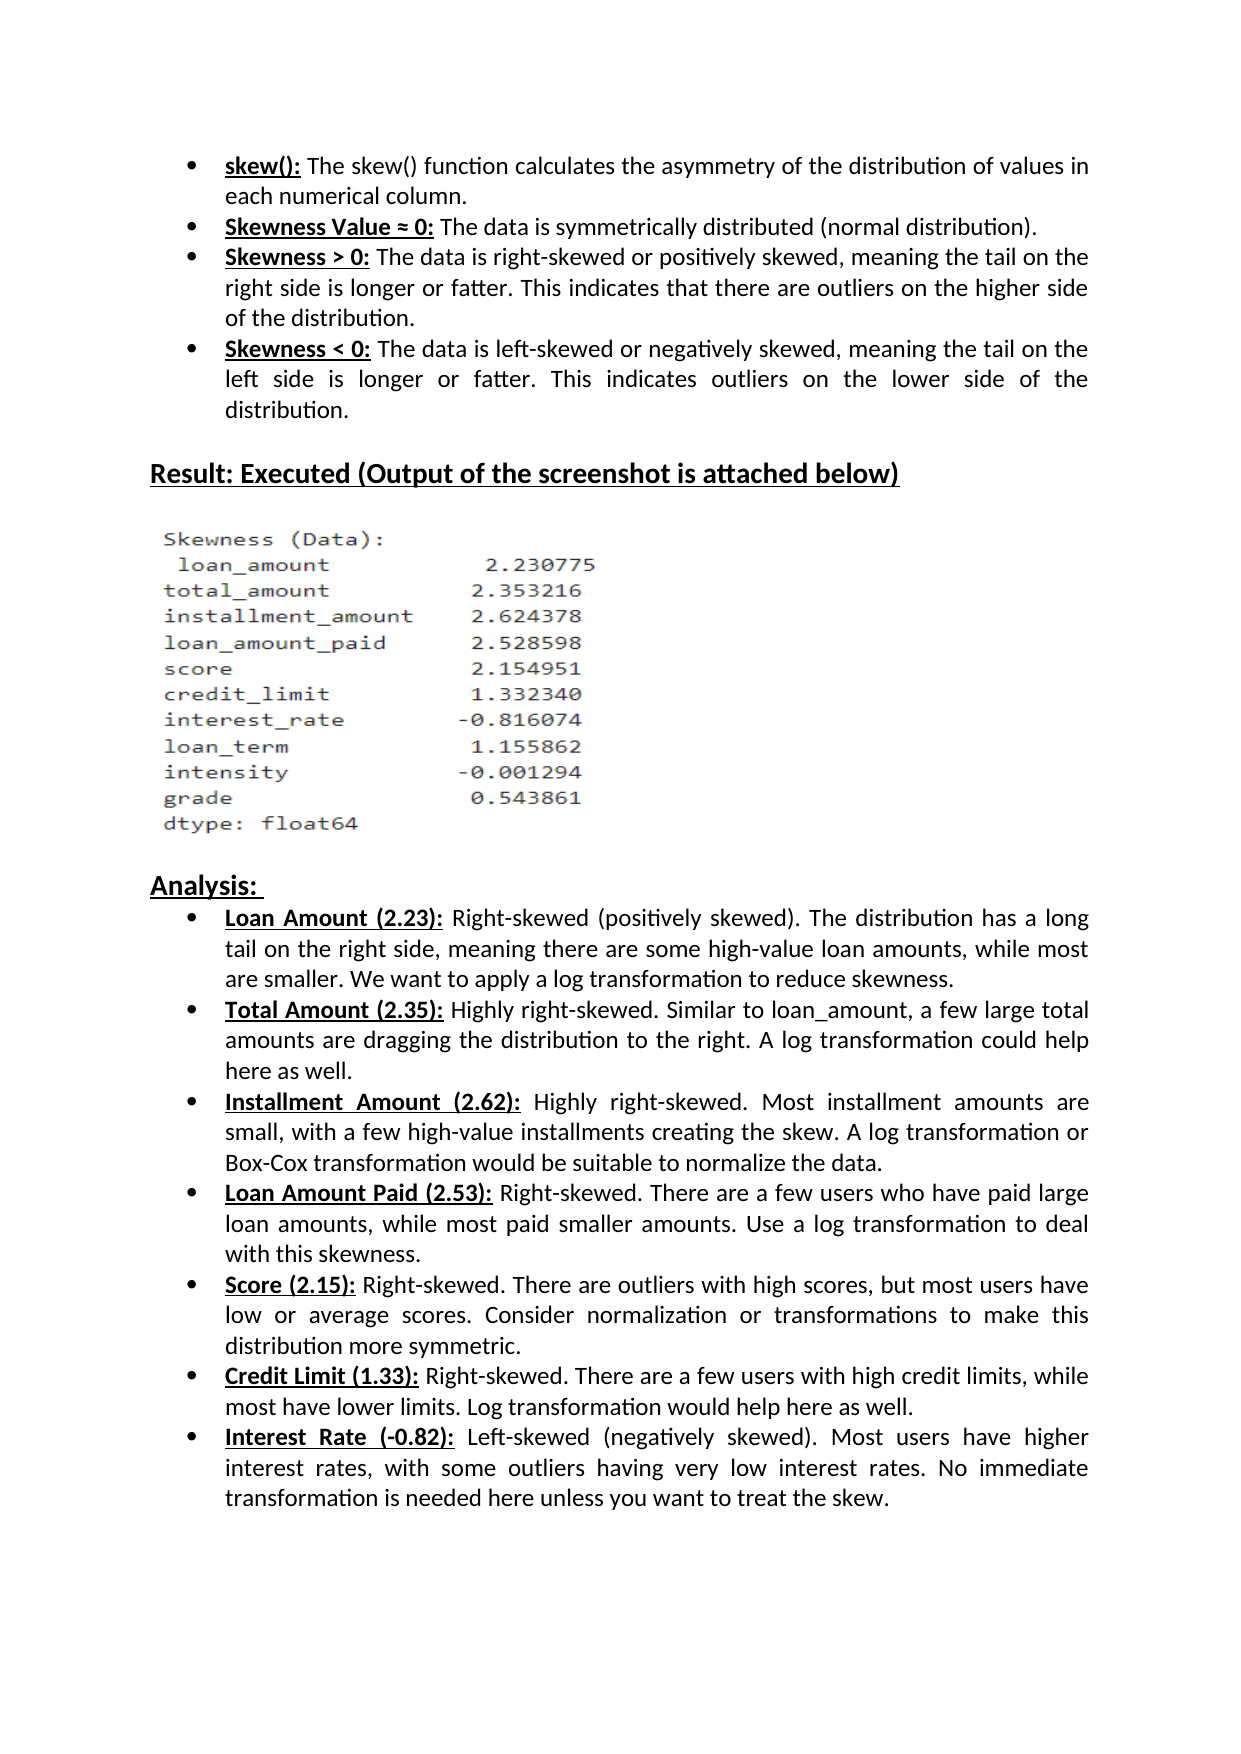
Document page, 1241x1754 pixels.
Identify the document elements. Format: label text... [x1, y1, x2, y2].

list Interest Rate (-0.82): Left-skewed (negatively skewed). Most users have higher interest rates, with some outliers having very low interest rates. No immediate transformation is needed here unless you want to treat the skew. [187, 1421, 1090, 1513]
text Analysis: [150, 867, 1090, 903]
list Skewness Value ≈ 0: The data is symmetrically distributed (normal distribution). [187, 211, 1090, 242]
list Skewness < 0: The data is left-skewed or negatively skewed, meaning the tail on the left side is longer or fatter. This indicates outliers on the lower side of the distribution. [187, 333, 1090, 425]
list Credit Limit (1.33): Right-skewed. There are a few users with high credit limits, while most have lower limits. Log transformation would help here as well. [187, 1360, 1090, 1421]
list Loan Amount (2.23): Right-skewed (positively skewed). The distribution has a long tail on the right side, meaning there are some high-value loan amounts, while most are smaller. We want to apply a log transformation to reduce skewness. [187, 903, 1090, 994]
list Skewness > 0: The data is right-skewed or positively skewed, meaning the tail on the right side is longer or fatter. This indicates that there are outliers on the higher side of the distribution. [187, 242, 1090, 333]
text Result: Executed (Output of the screenshot is attached below) [150, 455, 1090, 491]
list Installment Amount (2.62): Highly right-skewed. Most installment amounts are small, with a few high-value installments creating the skew. A log transformation or Box-Cox transformation would be suitable to normalize the data. [187, 1086, 1090, 1177]
list Score (2.15): Right-skewed. There are outliers with high scores, but most users have low or average scores. Consider normalization or transformations to make this distribution more symmetric. [187, 1269, 1090, 1360]
list skew(): The skew() function calculates the asymmetry of the distribution of values in each numerical column. [187, 150, 1090, 211]
picture [150, 526, 610, 837]
list Loan Amount Paid (2.53): Right-skewed. There are a few users who have paid large loan amounts, while most paid smaller amounts. Use a log transformation to deal with this skewness. [187, 1177, 1090, 1269]
list Total Amount (2.35): Highly right-skewed. Similar to loan_amount, a few large total amounts are dragging the distribution to the right. A log transformation could help here as well. [187, 994, 1090, 1086]
